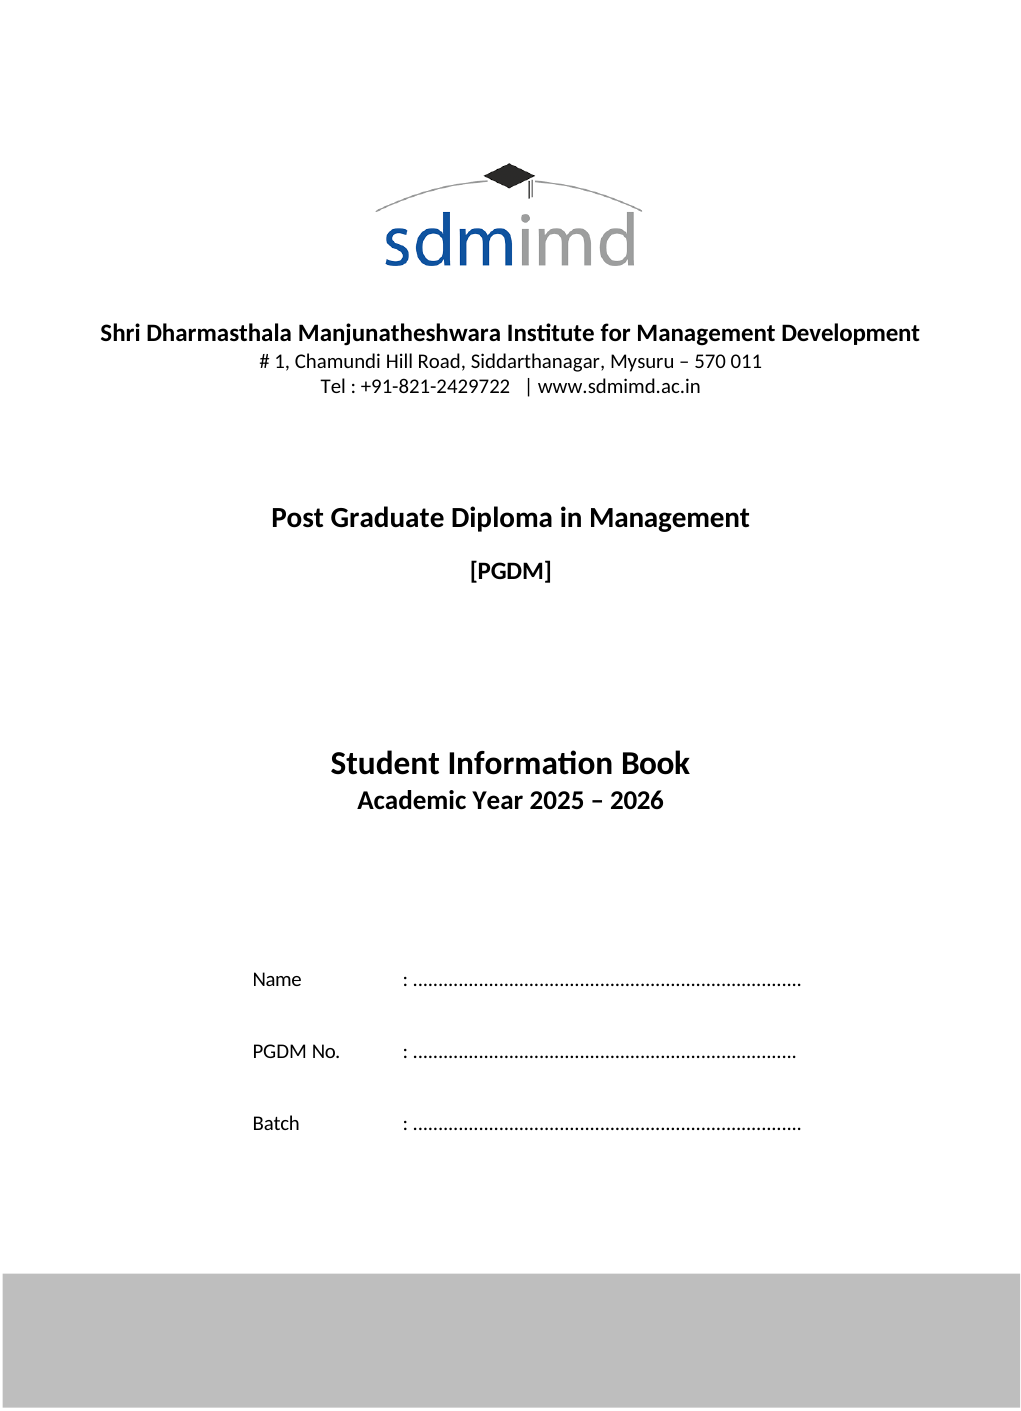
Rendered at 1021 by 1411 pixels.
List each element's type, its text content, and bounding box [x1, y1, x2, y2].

text Batch : ............................................................................. [63, 1110, 991, 1135]
text # 1, Chamundi Hill Road, Siddarthanagar, Mysuru – 570 011 Tel : +91-821-2429722 | www.sdmimd.ac.in [250, 348, 771, 399]
text Name : ............................................................................. [63, 966, 991, 992]
subtitle Shri Dharmasthala Manjunatheshwara Institute for Management Development [29, 317, 991, 348]
subtitle Post Graduate Diploma in Management [29, 499, 991, 535]
text Academic Year 2025 – 2026 [29, 783, 991, 816]
subtitle [PGDM] [30, 555, 991, 586]
text PGDM No. : ............................................................................ [58, 1038, 991, 1064]
picture [375, 163, 643, 266]
text Student Information Book [29, 742, 991, 783]
